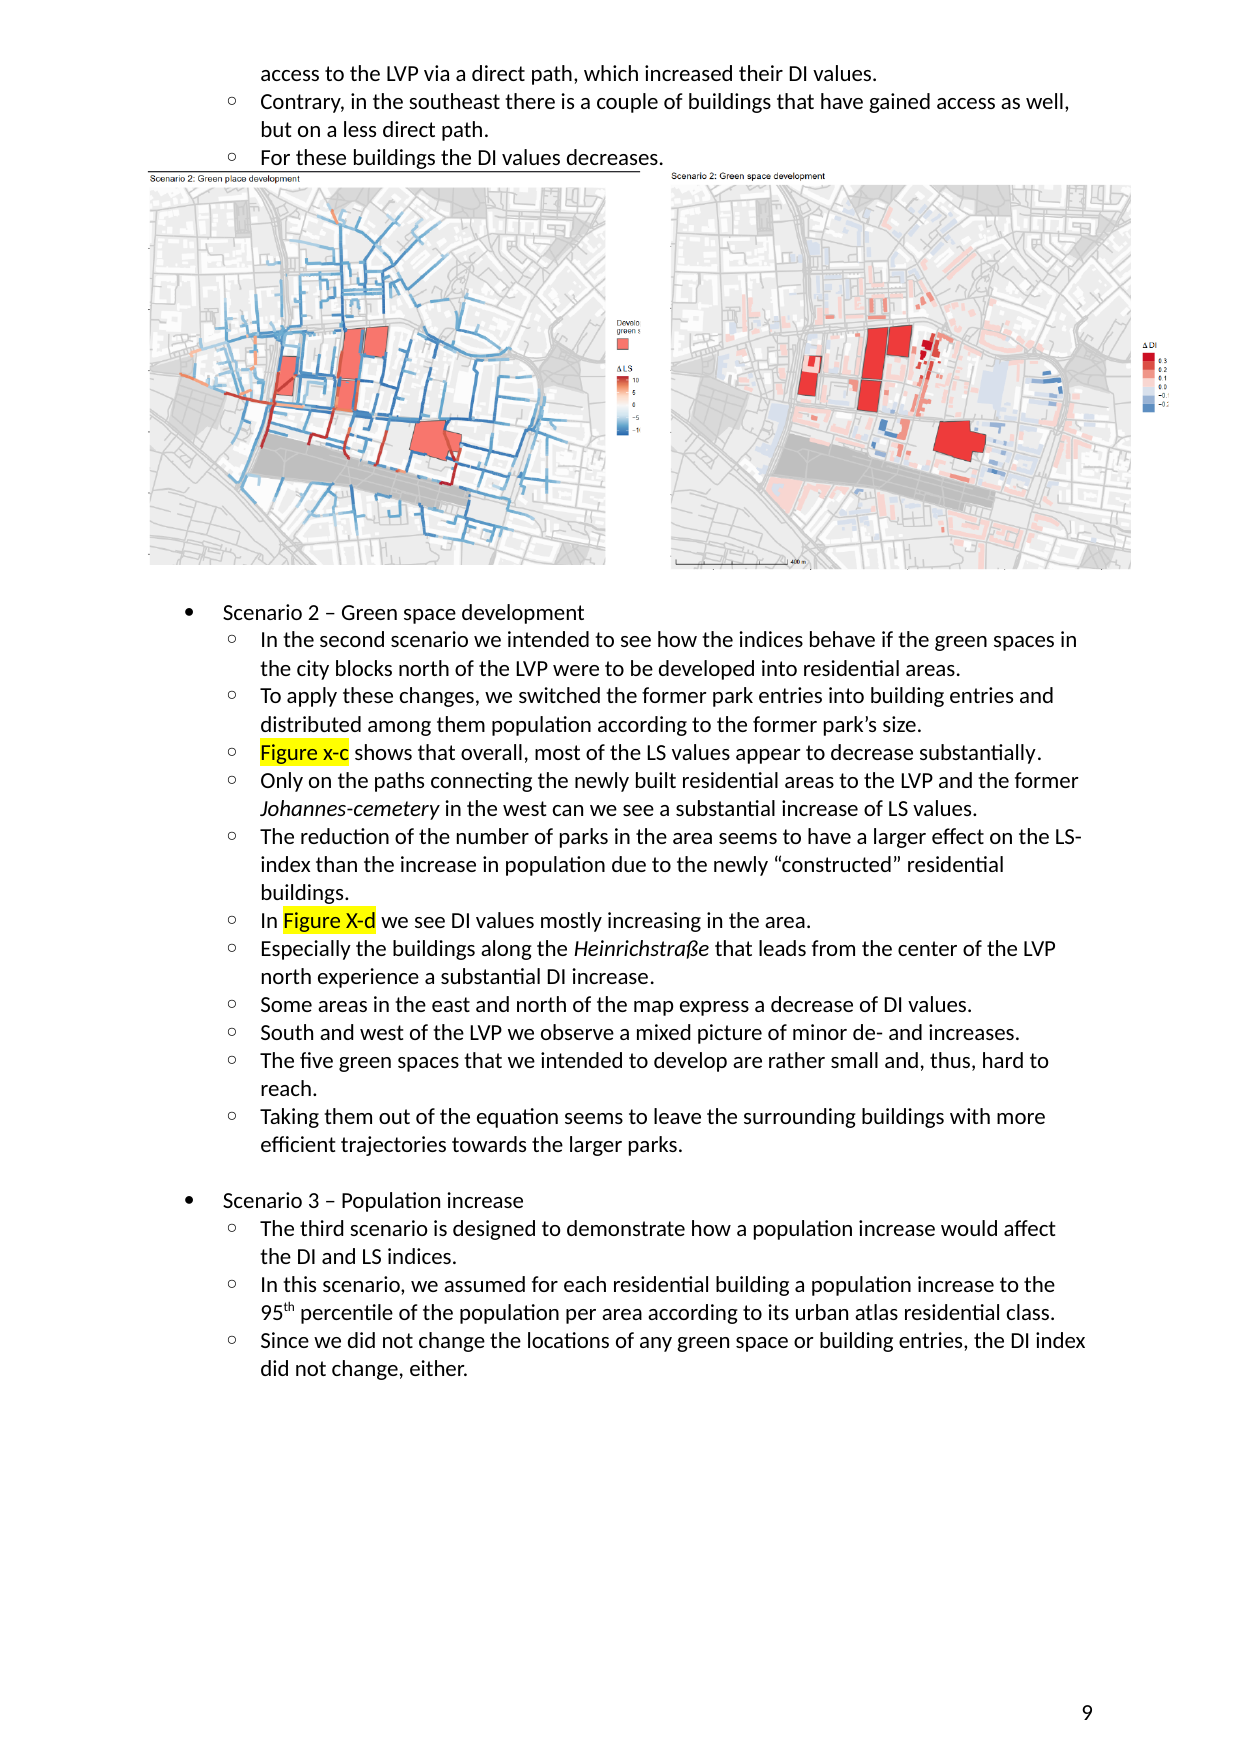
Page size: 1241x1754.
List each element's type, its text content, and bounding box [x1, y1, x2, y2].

list Some areas in the east and north of the map express a decrease of DI values. [223, 990, 1093, 1018]
list Since we did not change the locations of any green space or building entries, the DI index did not change, either. [223, 1326, 1093, 1382]
list In the second scenario we intended to see how the indices behave if the green spaces in the city blocks north of the LVP were to be developed into residential areas. [223, 626, 1093, 682]
picture [147, 171, 640, 565]
list Only on the paths connecting the newly built residential areas to the LVP and the former Johannes-cemetery in the west can we see a substantial increase of LS values. [223, 766, 1093, 822]
list For these buildings the DI values decreases. [223, 143, 1093, 171]
list In Figure X-d we see DI values mostly increasing in the area. [376, 906, 1093, 934]
list Figure x-c shows that overall, most of the LS values appear to decrease substantially. [349, 738, 1093, 766]
list Contrary, in the southeast there is a couple of buildings that have gained access as well, but on a less direct path. [223, 87, 1093, 143]
list In this scenario, we assumed for each residential building a population increase to the 95th percentile of the population per area according to its urban atlas residential class. [223, 1270, 1093, 1326]
list The third scenario is designed to demonstrate how a population increase would affect the DI and LS indices. [223, 1214, 1093, 1270]
list Taking them out of the equation seems to leave the surrounding buildings with more efficient trajectories towards the larger parks. [223, 1102, 1093, 1158]
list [223, 59, 1093, 87]
list Scenario 3 – Population increase [185, 1186, 1093, 1214]
list To apply these changes, we switched the former park entries into building entries and distributed among them population according to the former park’s size. [223, 682, 1093, 738]
list The five green spaces that we intended to develop are rather small and, thus, hard to reach. [223, 1046, 1093, 1102]
list Especially the buildings along the Heinrichstraße that leads from the center of the LVP north experience a substantial DI increase. [223, 934, 1093, 990]
list The reduction of the number of parks in the area seems to have a larger effect on the LS-index than the increase in population due to the newly “constructed” residential buildings. [223, 822, 1093, 906]
picture [670, 171, 1169, 570]
list Scenario 2 – Green space development [185, 598, 1093, 626]
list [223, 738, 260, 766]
list South and west of the LVP we observe a mixed picture of minor de- and increases. [223, 1018, 1093, 1046]
